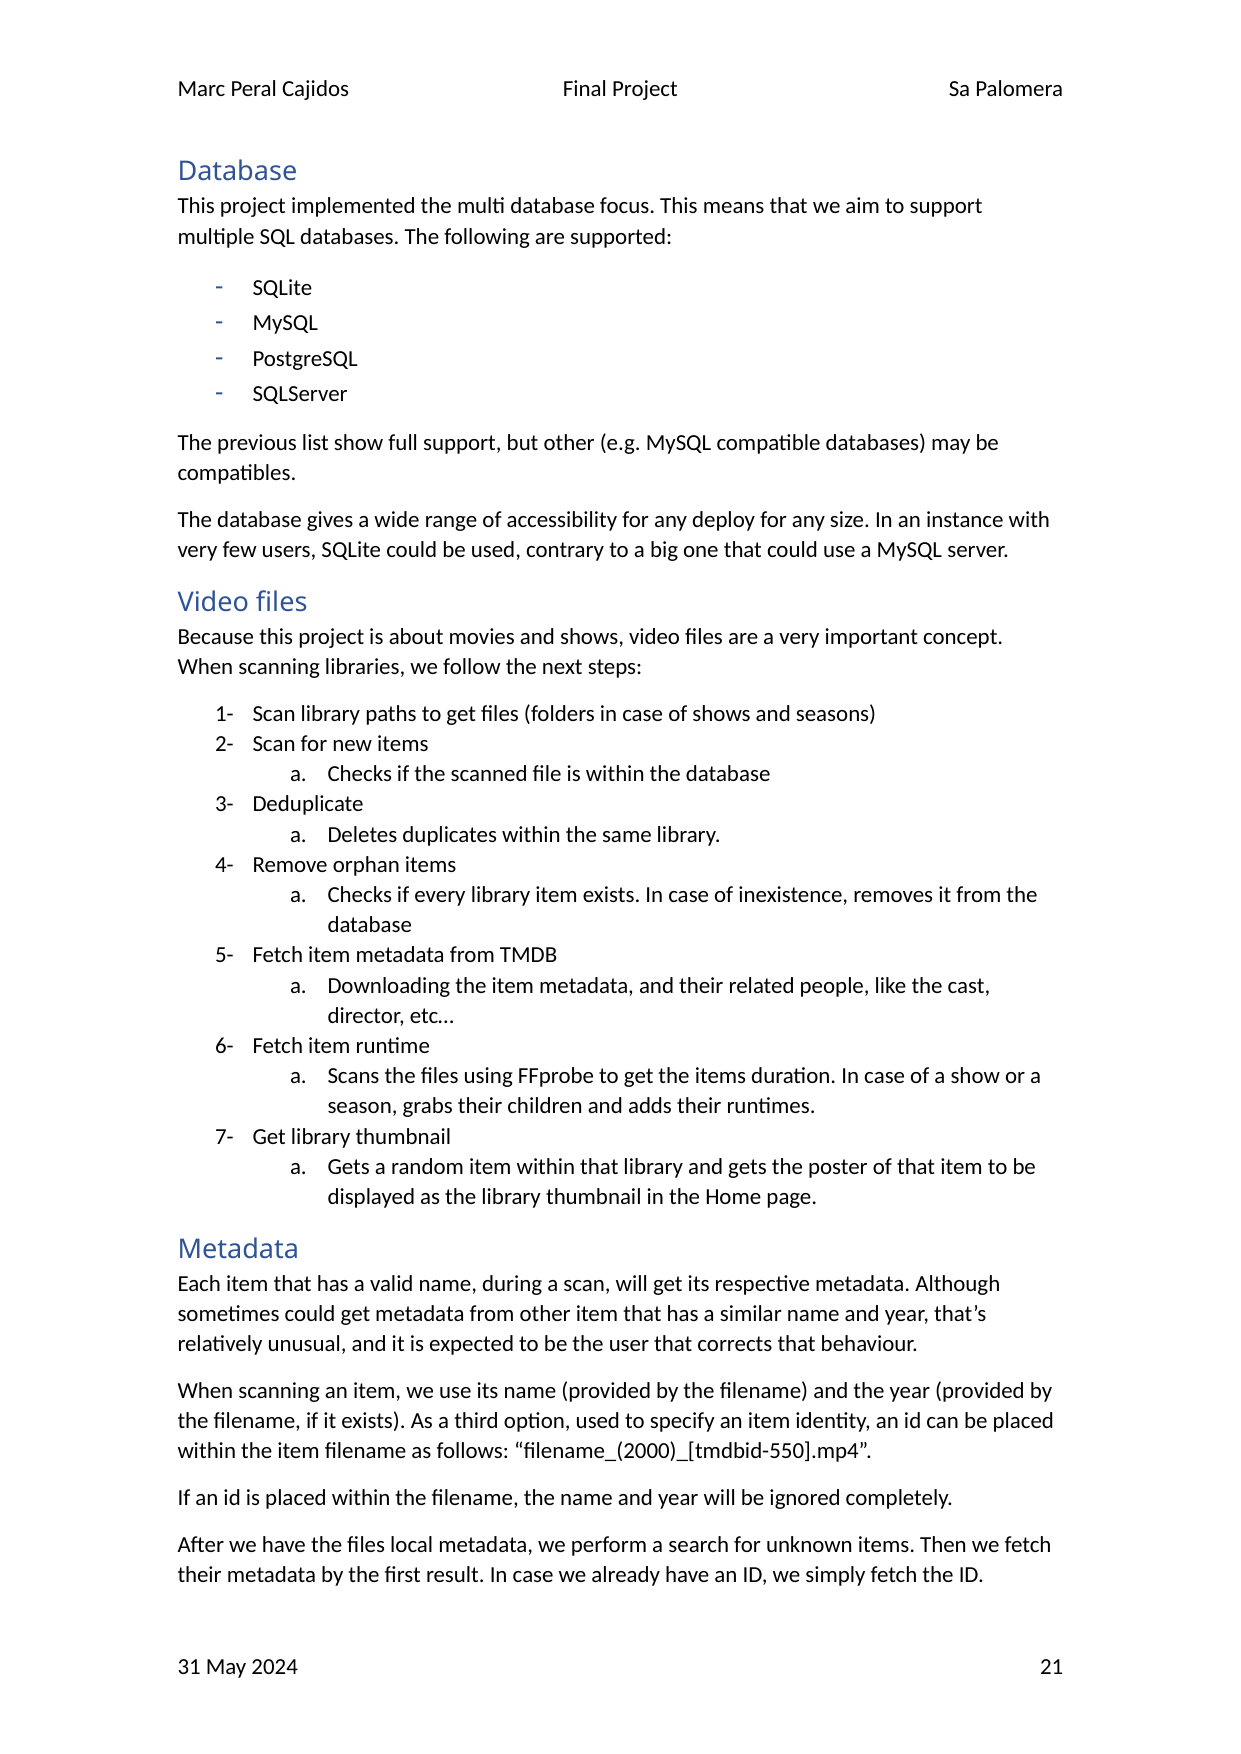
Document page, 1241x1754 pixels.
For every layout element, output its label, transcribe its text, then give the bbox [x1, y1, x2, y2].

subtitle Metadata [177, 1229, 1063, 1266]
subtitle Video files [177, 582, 1063, 619]
list Checks if the scanned file is within the database [290, 759, 1063, 787]
list Deletes duplicates within the same library. [290, 820, 1063, 848]
subtitle Database [177, 152, 1063, 189]
text Because this project is about movies and shows, video files are a very important concept. When scanning libraries, we follow the next steps: [177, 622, 1063, 680]
list Fetch item metadata from TMDB [215, 941, 1063, 968]
list SQLite [215, 269, 1063, 302]
list Fetch item runtime [215, 1031, 1063, 1059]
text This project implemented the multi database focus. This means that we aim to support multiple SQL databases. The following are supported: [177, 192, 1063, 250]
list Checks if every library item exists. In case of inexistence, removes it from the database [290, 880, 1063, 938]
list Get library thumbnail [215, 1122, 1063, 1150]
list PostgreSQL [215, 340, 1063, 373]
text The previous list show full support, but other (e.g. MySQL compatible databases) may be compatibles. [177, 428, 1063, 486]
list SQLServer [215, 376, 1063, 408]
text If an id is placed within the filename, the name and year will be ignored completely. [177, 1483, 1063, 1511]
list Scans the files using FFprobe to get the items duration. In case of a show or a season, grabs their children and adds their runtimes. [290, 1061, 1063, 1119]
text The database gives a wide range of accessibility for any deploy for any size. In an instance with very few users, SQLite could be used, contrary to a big one that could use a MySQL server. [177, 505, 1063, 563]
list MySQL [215, 304, 1063, 337]
list Remove orphan items [215, 850, 1063, 878]
list Scan library paths to get files (folders in case of shows and seasons) [215, 699, 1063, 727]
list Deduplicate [215, 789, 1063, 817]
text When scanning an item, we use its name (provided by the filename) and the year (provided by the filename, if it exists). As a third option, used to specify an item identity, an id can be placed within the item filename as follows: “filename_(2000)_[tmdbid-550].mp4”. [177, 1376, 1063, 1464]
list Gets a random item within that library and gets the poster of that item to be displayed as the library thumbnail in the Home page. [290, 1152, 1063, 1210]
list Scan for new items [215, 729, 1063, 757]
text Each item that has a valid name, during a scan, will get its respective metadata. Although sometimes could get metadata from other item that has a similar name and year, that’s relatively unusual, and it is expected to be the user that corrects that behaviour. [177, 1269, 1063, 1357]
list Downloading the item metadata, and their related people, like the cast, director, etc… [290, 971, 1063, 1029]
text After we have the files local metadata, we perform a search for unknown items. Then we fetch their metadata by the first result. In case we already have an ID, we simply fetch the ID. [177, 1530, 1063, 1588]
